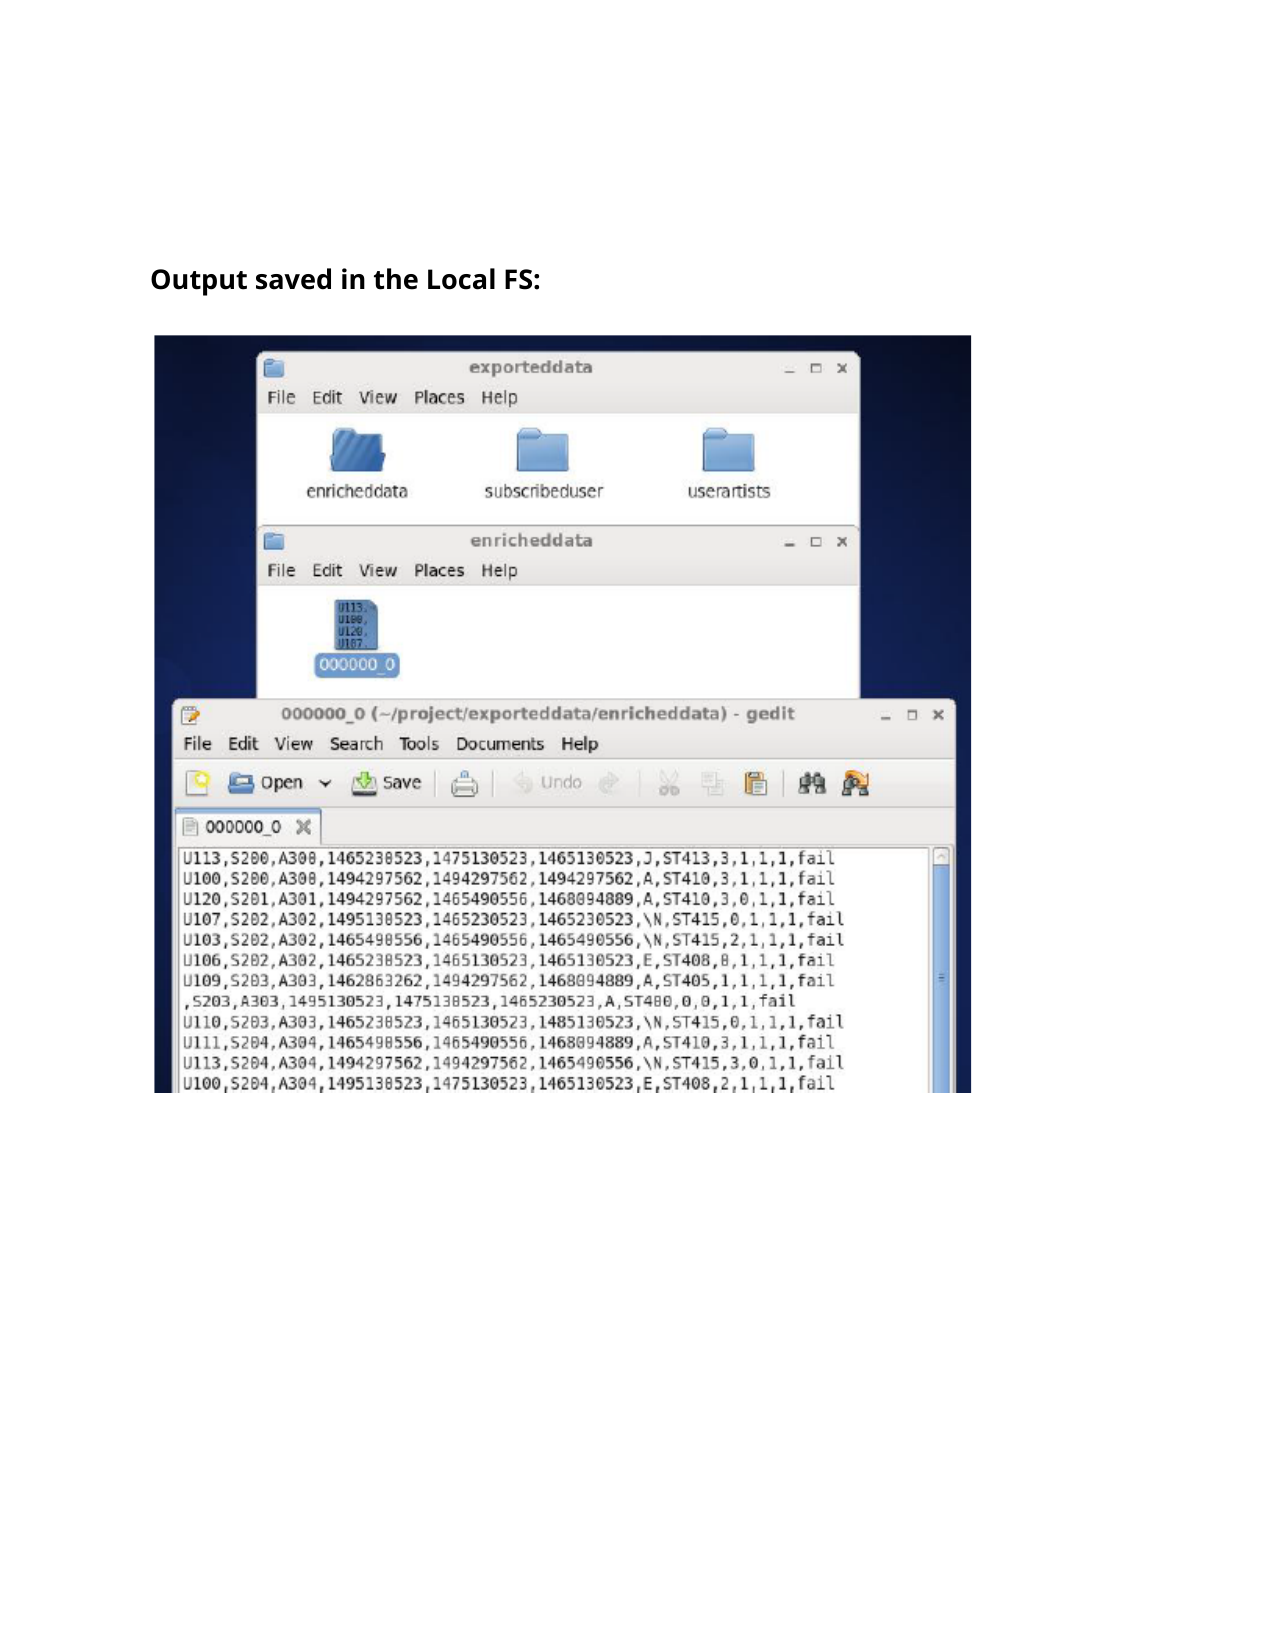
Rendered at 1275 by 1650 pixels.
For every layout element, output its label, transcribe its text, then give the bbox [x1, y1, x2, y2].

text Output saved in the Local FS: [150, 261, 1125, 297]
picture [150, 334, 972, 1093]
